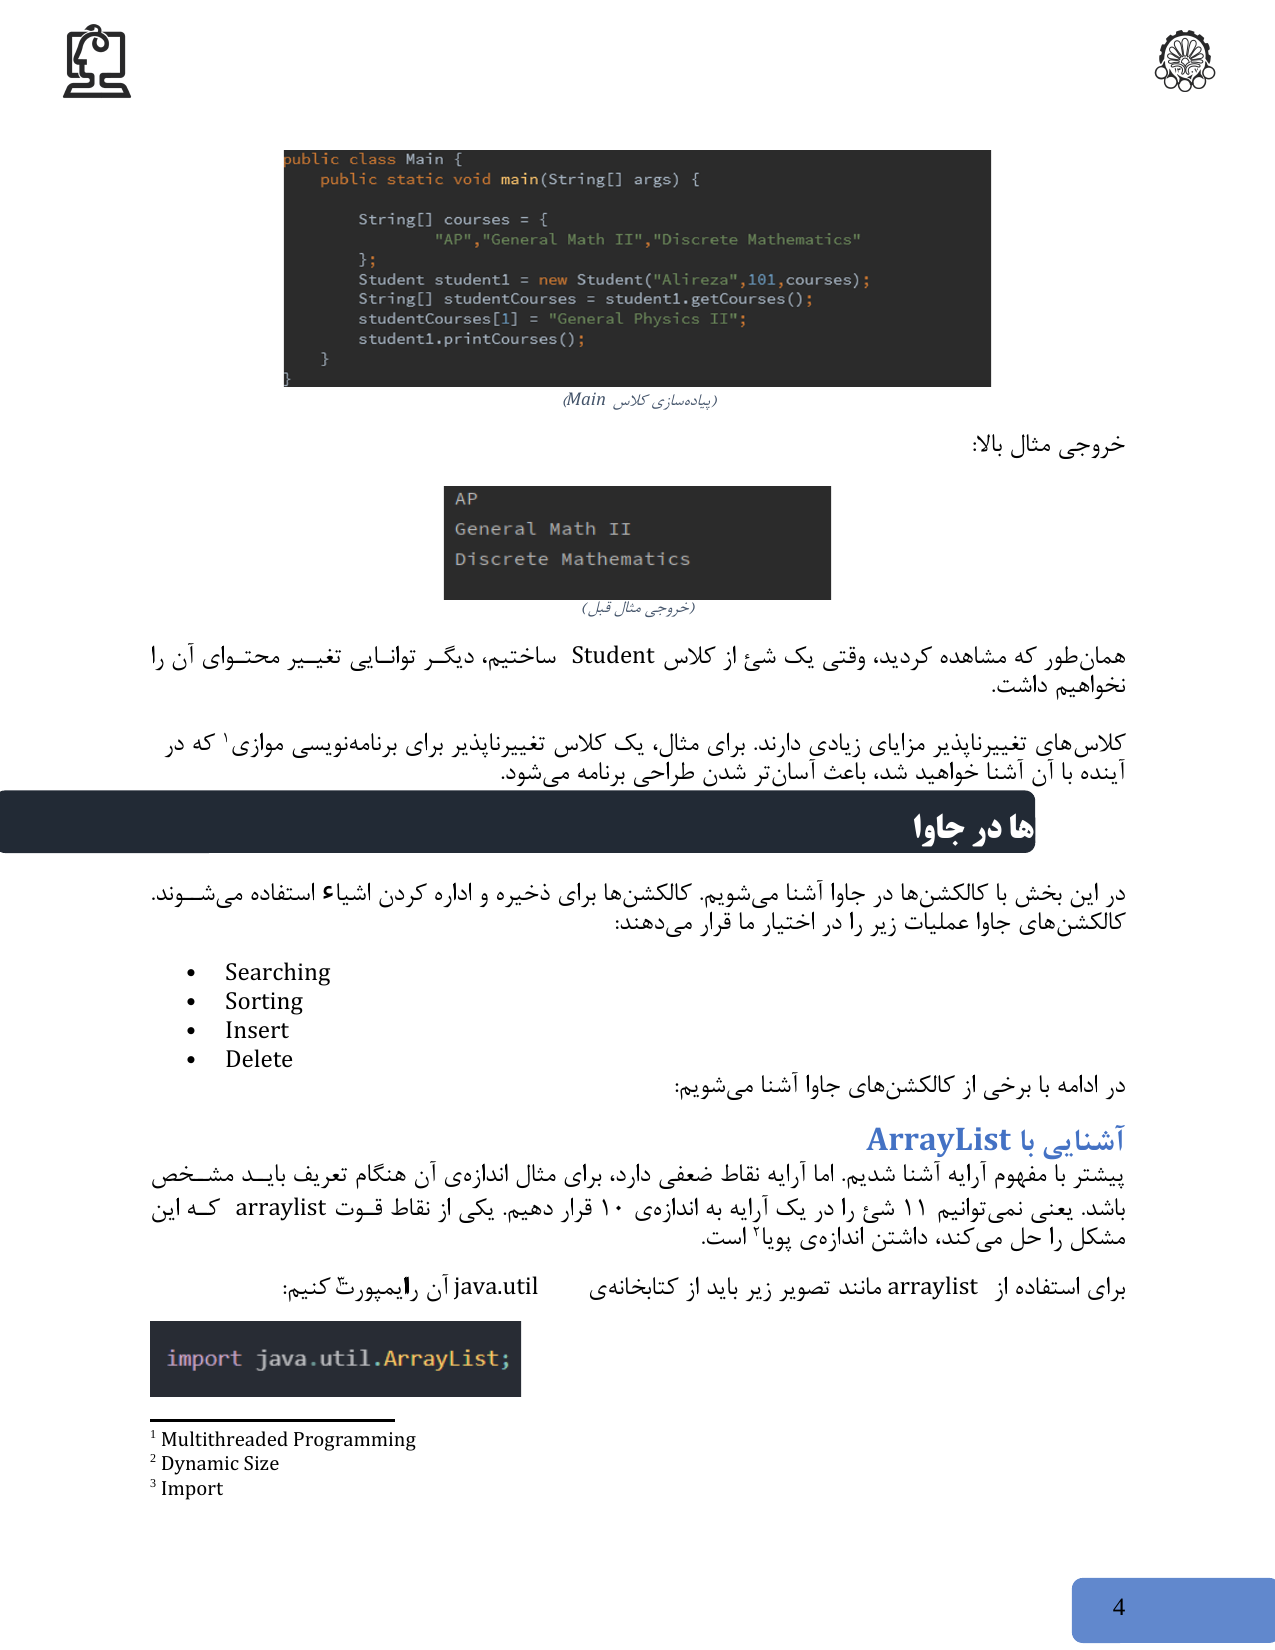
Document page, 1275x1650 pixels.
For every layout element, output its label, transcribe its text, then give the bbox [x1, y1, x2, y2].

list Sorting [187, 986, 1125, 1015]
text پیشتر با مفهوم آرایه آشنا شدیم. اما آرایه نقاط ضعفی دارد، برای مثال اندازه‌ی آن هنگام تعریف باید مشخص باشد. یعنی نمی‌توانیم 11 شئ را در یک آرایه به اندازه‌ی 10 قرار دهیم. یکی از نقاط قوت arraylist که این مشکل را حل می‌کند، داشتن اندازه‌ی پویا است. [150, 1162, 1125, 1254]
text برای استفاده از arraylist مانند تصویر زیر باید از کتابخانه‌ی java.util آن را ایمپورت کنیم: [150, 1271, 1125, 1305]
text در ادامه با برخی از کالکشن‌های جاوا آشنا می‌شویم: [150, 1073, 1125, 1102]
text خروجی مثال بالا: [150, 432, 1125, 461]
text (پیاده‌سازی کلاس Main) [150, 387, 1125, 411]
subtitle کالکشن‌ها در جاوا [150, 815, 1125, 848]
text در این بخش با کالکشن‌ها در جاوا آشنا می‌شویم. کالکشن‌ها برای ذخیره و اداره کردن اشیاء استفاده می‌شوند. کالکشن‌های جاوا عملیات زیر را در اختیار ما قرار می‌دهند: [150, 873, 1125, 939]
picture [283, 150, 992, 387]
list Delete [187, 1044, 1125, 1073]
text همان‌طور که مشاهده کردید، وقتی یک شئ از کلاس Student ساختیم، دیگر توانایی تغییر محتوای آن را نخواهیم داشت. [150, 639, 1125, 702]
list Searching [187, 956, 1125, 986]
subtitle آشنایی با ArrayList [150, 1119, 1125, 1162]
list Insert [187, 1015, 1125, 1044]
text (خروجی مثال قبل) [150, 600, 1125, 618]
text کلاس‌های تغییرناپذیر مزایای زیادی دارند. برای مثال، یک کلاس تغییرناپذیر برای برنامه‌نویسی موازی که در آینده با آن آشنا خواهید شد، باعث آسان‌تر شدن طراحی برنامه می‌شود. [150, 731, 1125, 790]
picture [443, 486, 832, 600]
picture [150, 1321, 522, 1397]
